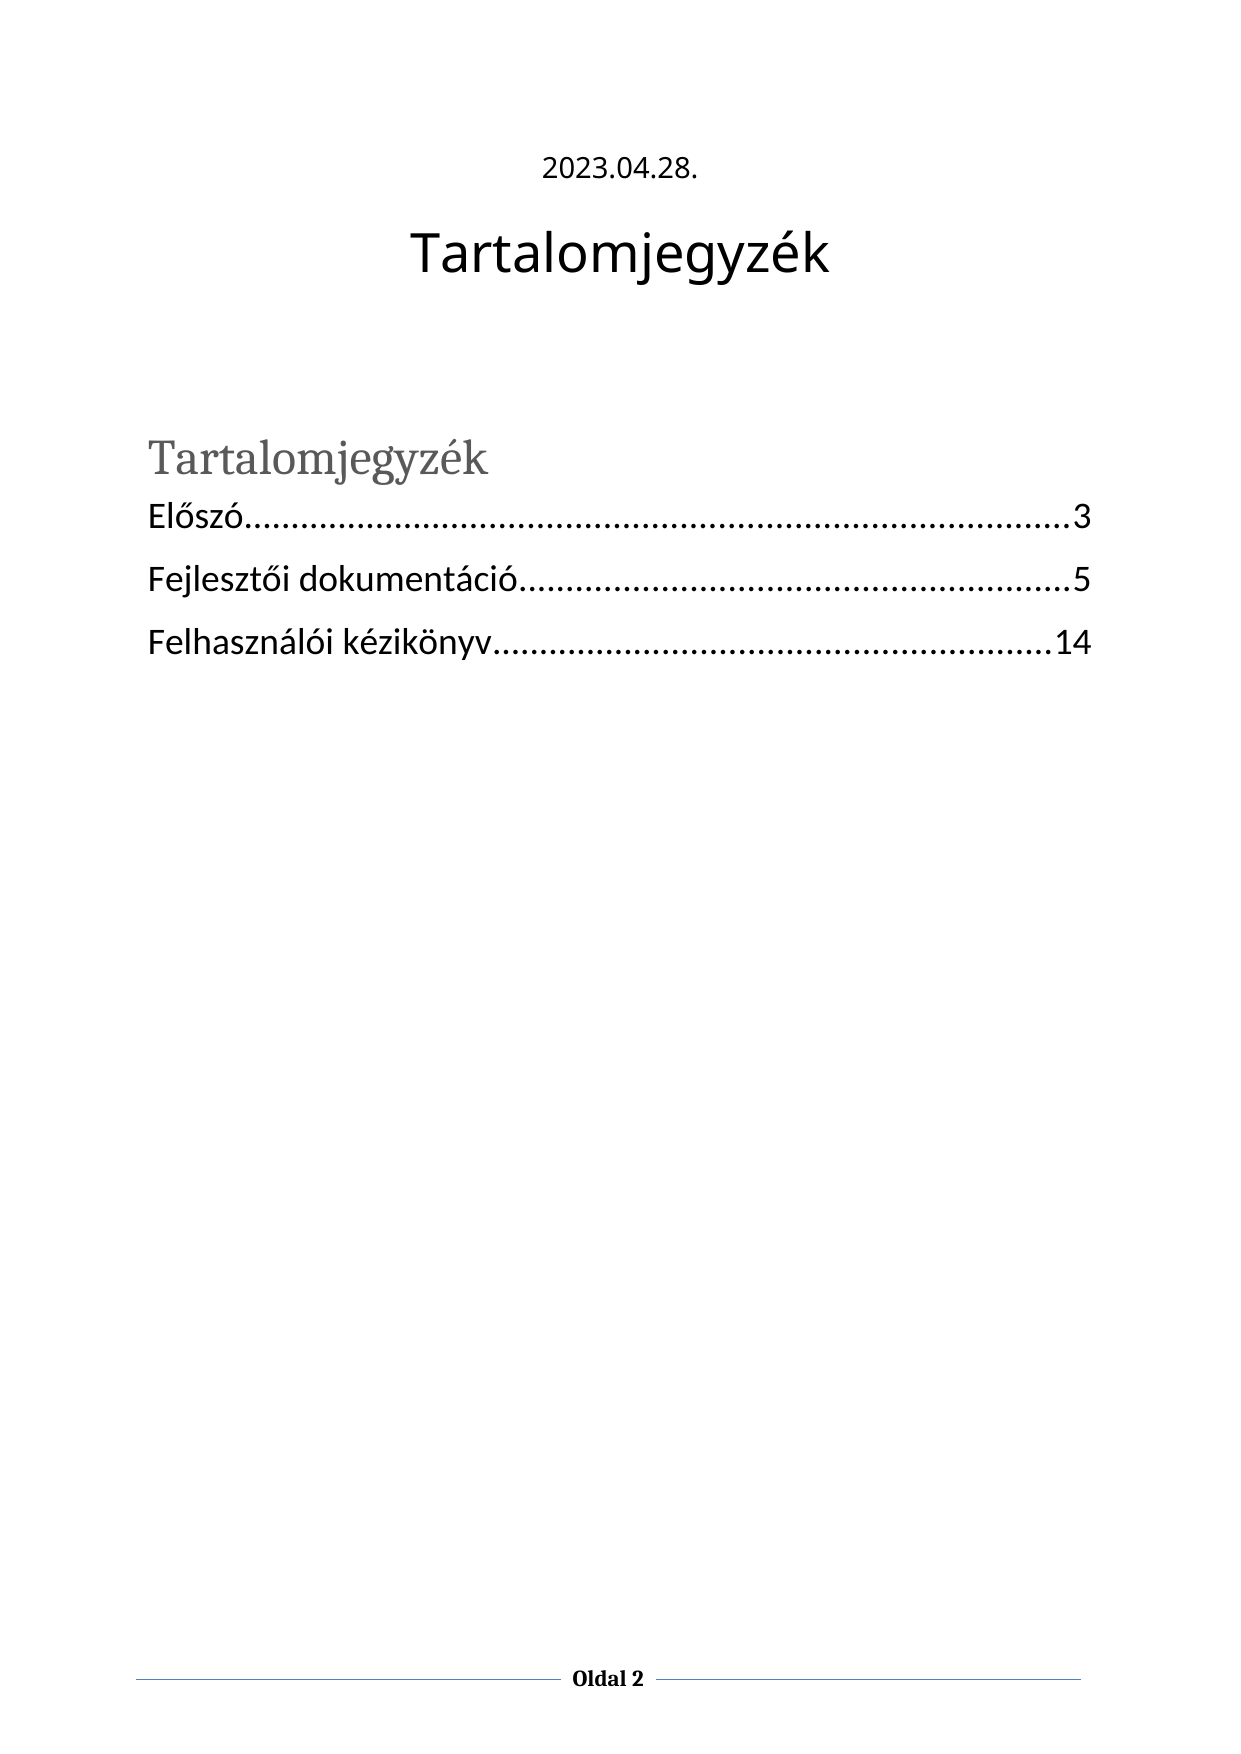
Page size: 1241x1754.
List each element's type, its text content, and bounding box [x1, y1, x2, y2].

text 2023.04.28. [148, 148, 1093, 187]
text Tartalomjegyzék [148, 214, 1093, 288]
